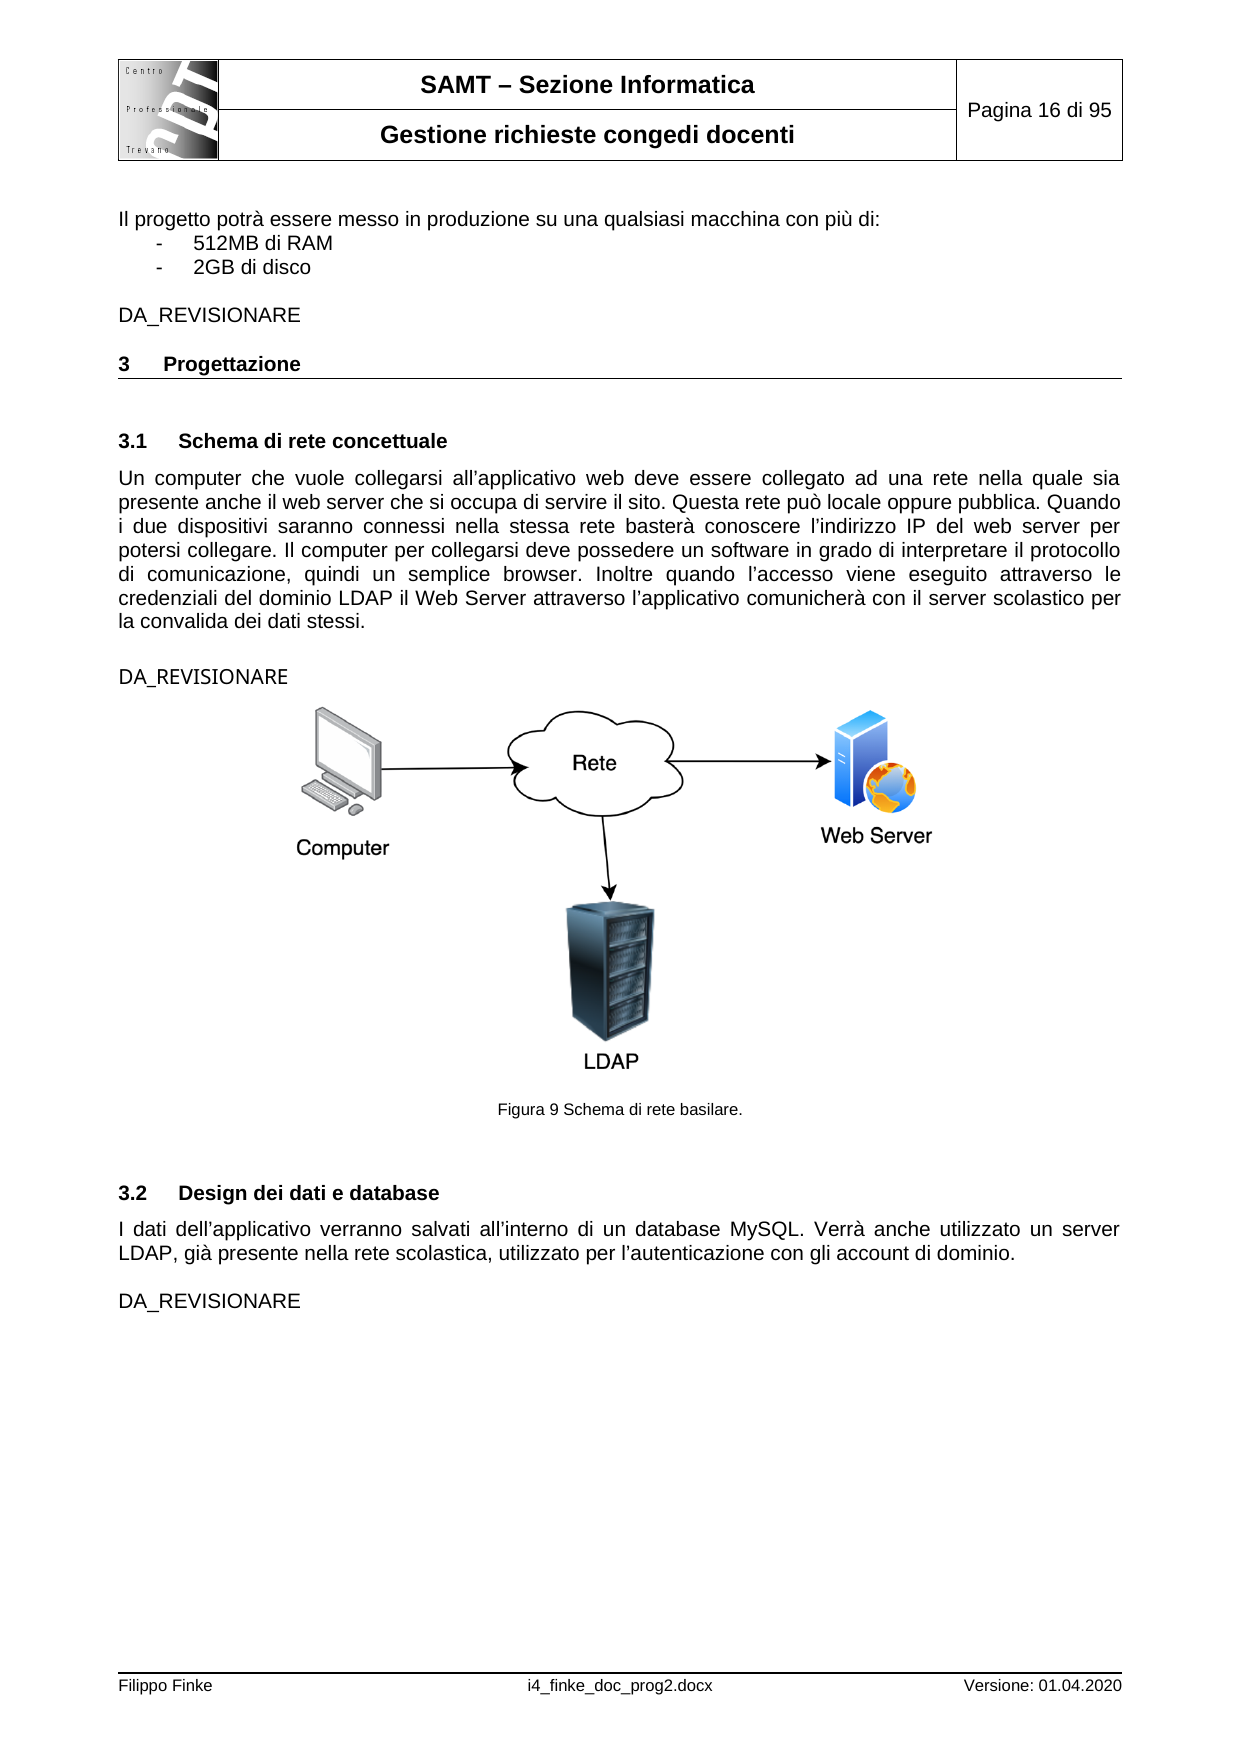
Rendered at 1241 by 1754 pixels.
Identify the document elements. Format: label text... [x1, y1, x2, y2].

subtitle Schema di rete concettuale [118, 429, 1122, 453]
picture [274, 690, 966, 1088]
picture [118, 60, 218, 159]
text DA_REVISIONARE [118, 662, 1122, 690]
text Figura 9 Schema di rete basilare. [118, 1100, 1122, 1119]
subtitle Design dei dati e database [118, 1181, 1122, 1205]
subtitle Progettazione [118, 352, 1122, 378]
list 2GB di disco [156, 255, 1122, 279]
text DA_REVISIONARE [118, 303, 1122, 327]
list 512MB di RAM [156, 231, 1122, 255]
text I dati dell’applicativo verranno salvati all’interno di un database MySQL. Verrà anche utilizzato un server LDAP, già presente nella rete scolastica, utilizzato per l’autenticazione con gli account di dominio. [118, 1217, 1122, 1265]
text Un computer che vuole collegarsi all’applicativo web deve essere collegato ad una rete nella quale sia presente anche il web server che si occupa di servire il sito. Questa rete può locale oppure pubblica. Quando i due dispositivi saranno connessi nella stessa rete basterà conoscere l’indirizzo IP del web server per potersi collegare. Il computer per collegarsi deve possedere un software in grado di interpretare il protocollo di comunicazione, quindi un semplice browser. Inoltre quando l’accesso viene eseguito attraverso le credenziali del dominio LDAP il Web Server attraverso l’applicativo comunicherà con il server scolastico per la convalida dei dati stessi. [118, 466, 1122, 633]
text Il progetto potrà essere messo in produzione su una qualsiasi macchina con più di: [118, 207, 1122, 231]
text DA_REVISIONARE [118, 1289, 1122, 1313]
